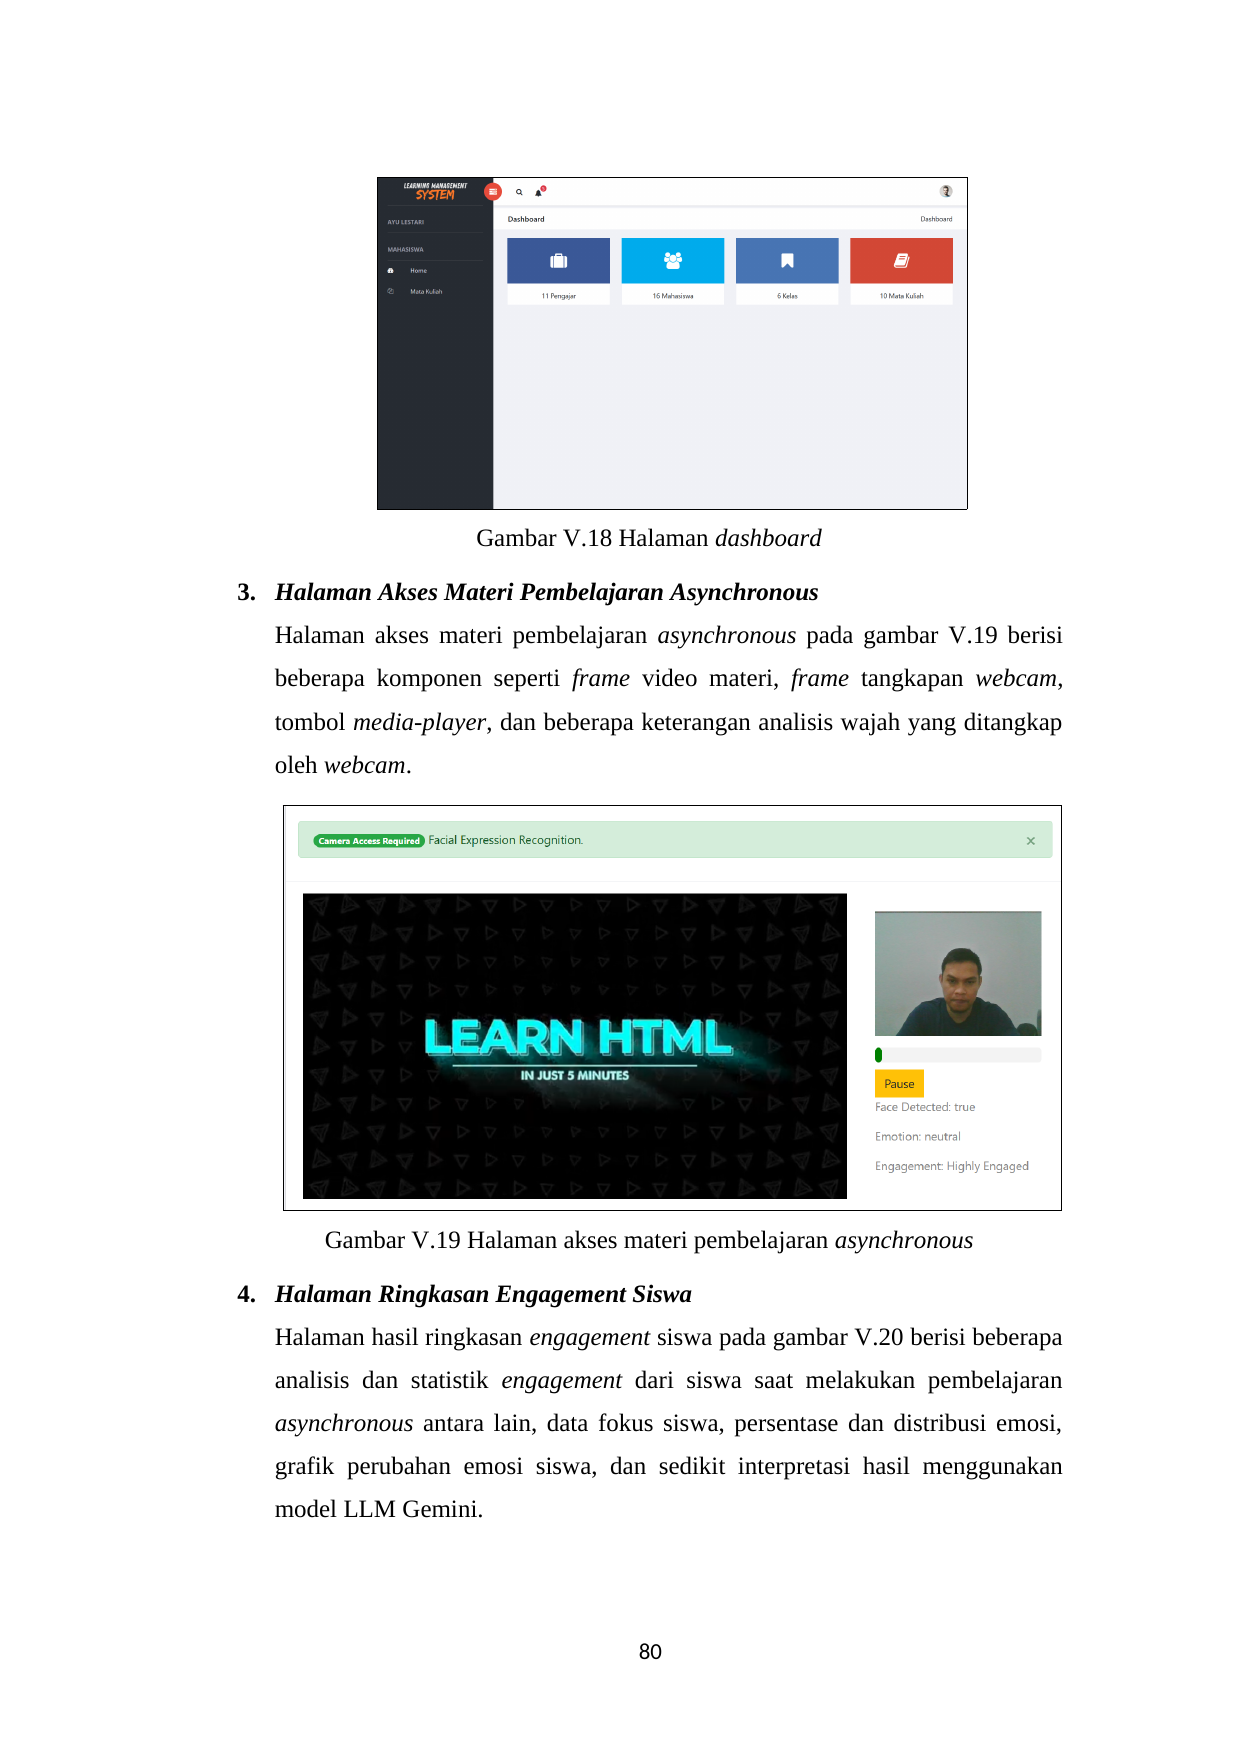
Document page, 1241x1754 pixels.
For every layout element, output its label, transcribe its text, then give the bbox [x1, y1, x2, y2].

list Halaman Ringkasan Engagement Siswa [237, 1279, 1063, 1308]
picture [284, 806, 1061, 1210]
picture [378, 178, 967, 509]
text Halaman akses materi pembelajaran asynchronous pada gambar V.19 berisi beberapa komponen seperti frame video materi, frame tangkapan webcam, tombol media-player, dan beberapa keterangan analisis wajah yang ditangkap oleh webcam. [274, 620, 1063, 778]
text Halaman hasil ringkasan engagement siswa pada gambar V.20 berisi beberapa analisis dan statistik engagement dari siswa saat melakukan pembelajaran asynchronous antara lain, data fokus siswa, persentase dan distribusi emosi, grafik perubahan emosi siswa, dan sedikit interpretasi hasil menggunakan model LLM Gemini. [274, 1322, 1063, 1523]
list Halaman Akses Materi Pembelajaran Asynchronous [237, 577, 1063, 606]
